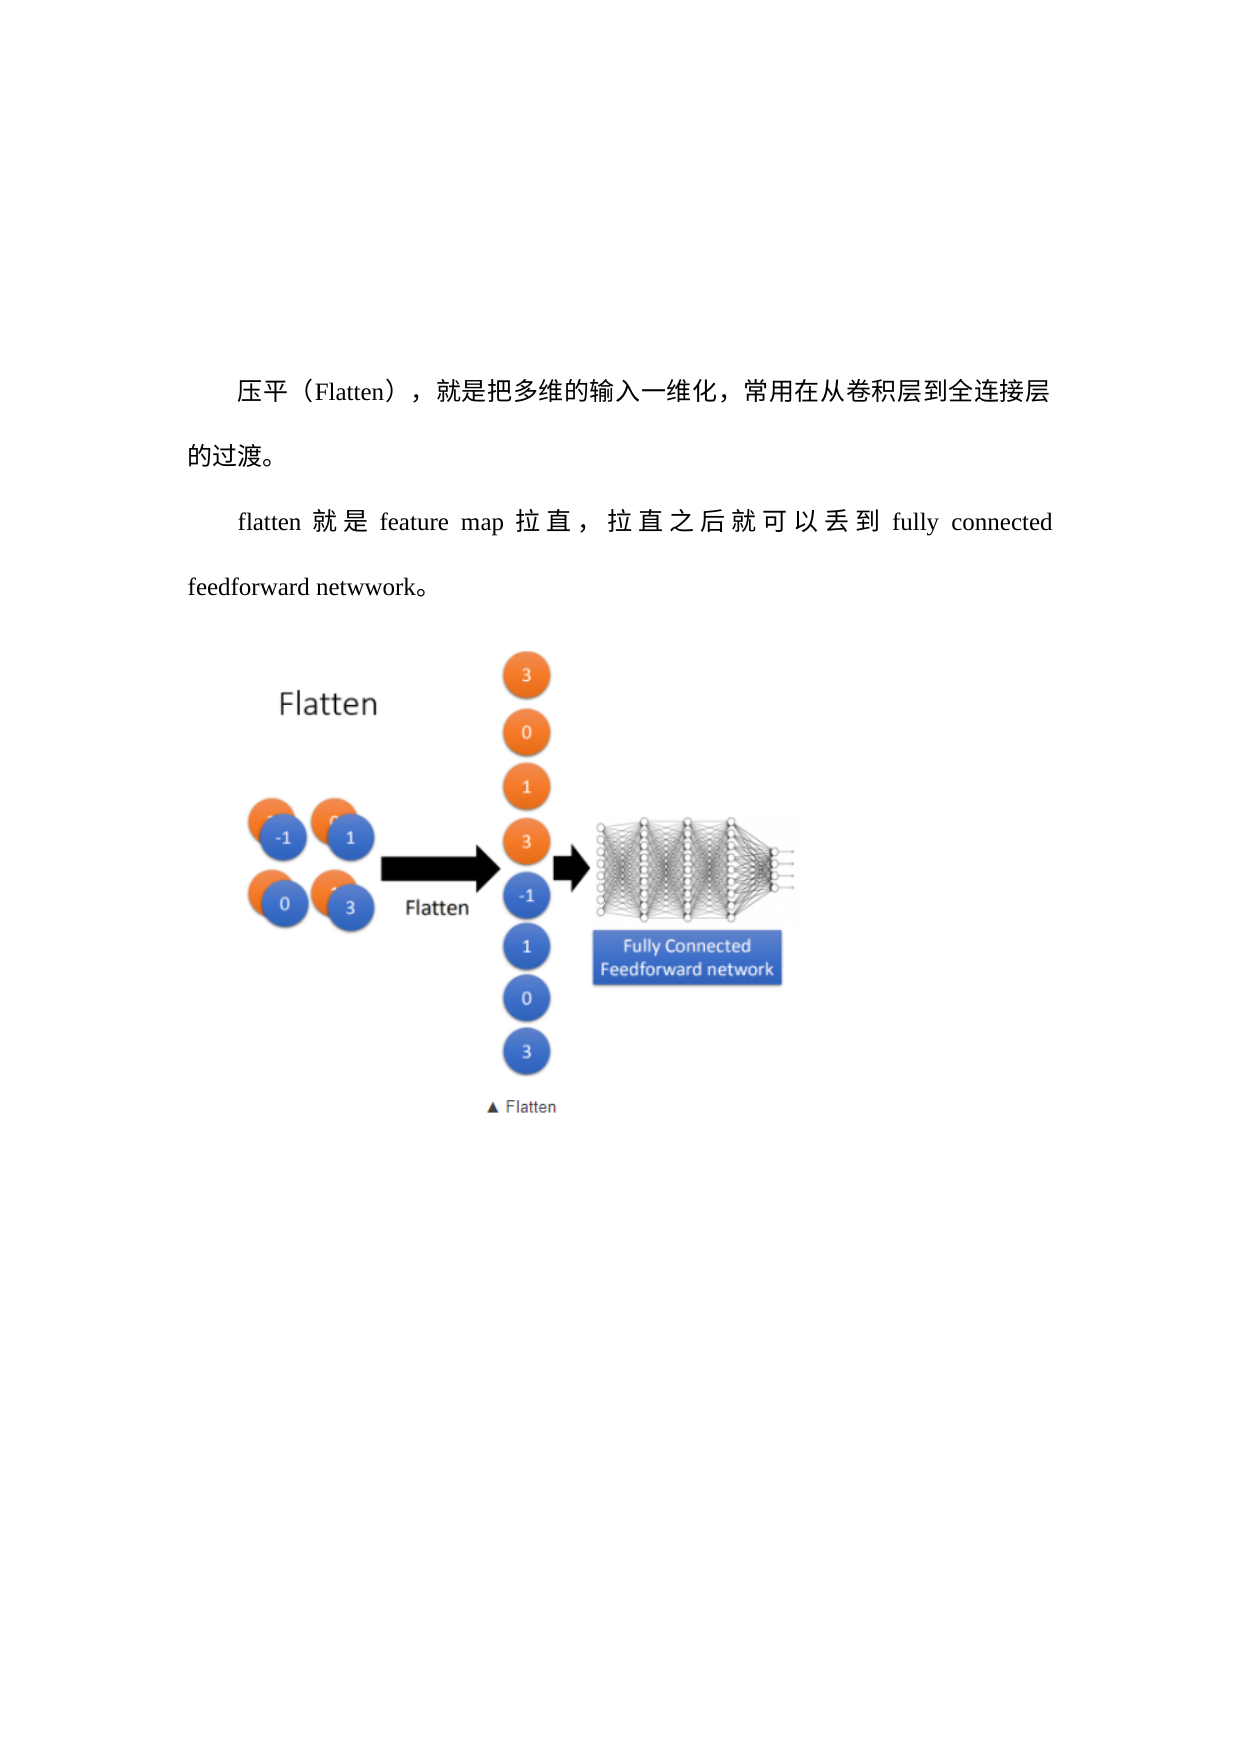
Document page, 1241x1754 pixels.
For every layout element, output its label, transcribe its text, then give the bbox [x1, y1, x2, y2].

list flatten就是feature map拉直，拉直之后就可以丢到fully connected feedforward netwwork。 [187, 487, 1053, 617]
list 压平（Flatten），就是把多维的输入一维化，常用在从卷积层到全连接层的过渡。 [187, 357, 1053, 487]
picture [195, 635, 829, 1134]
